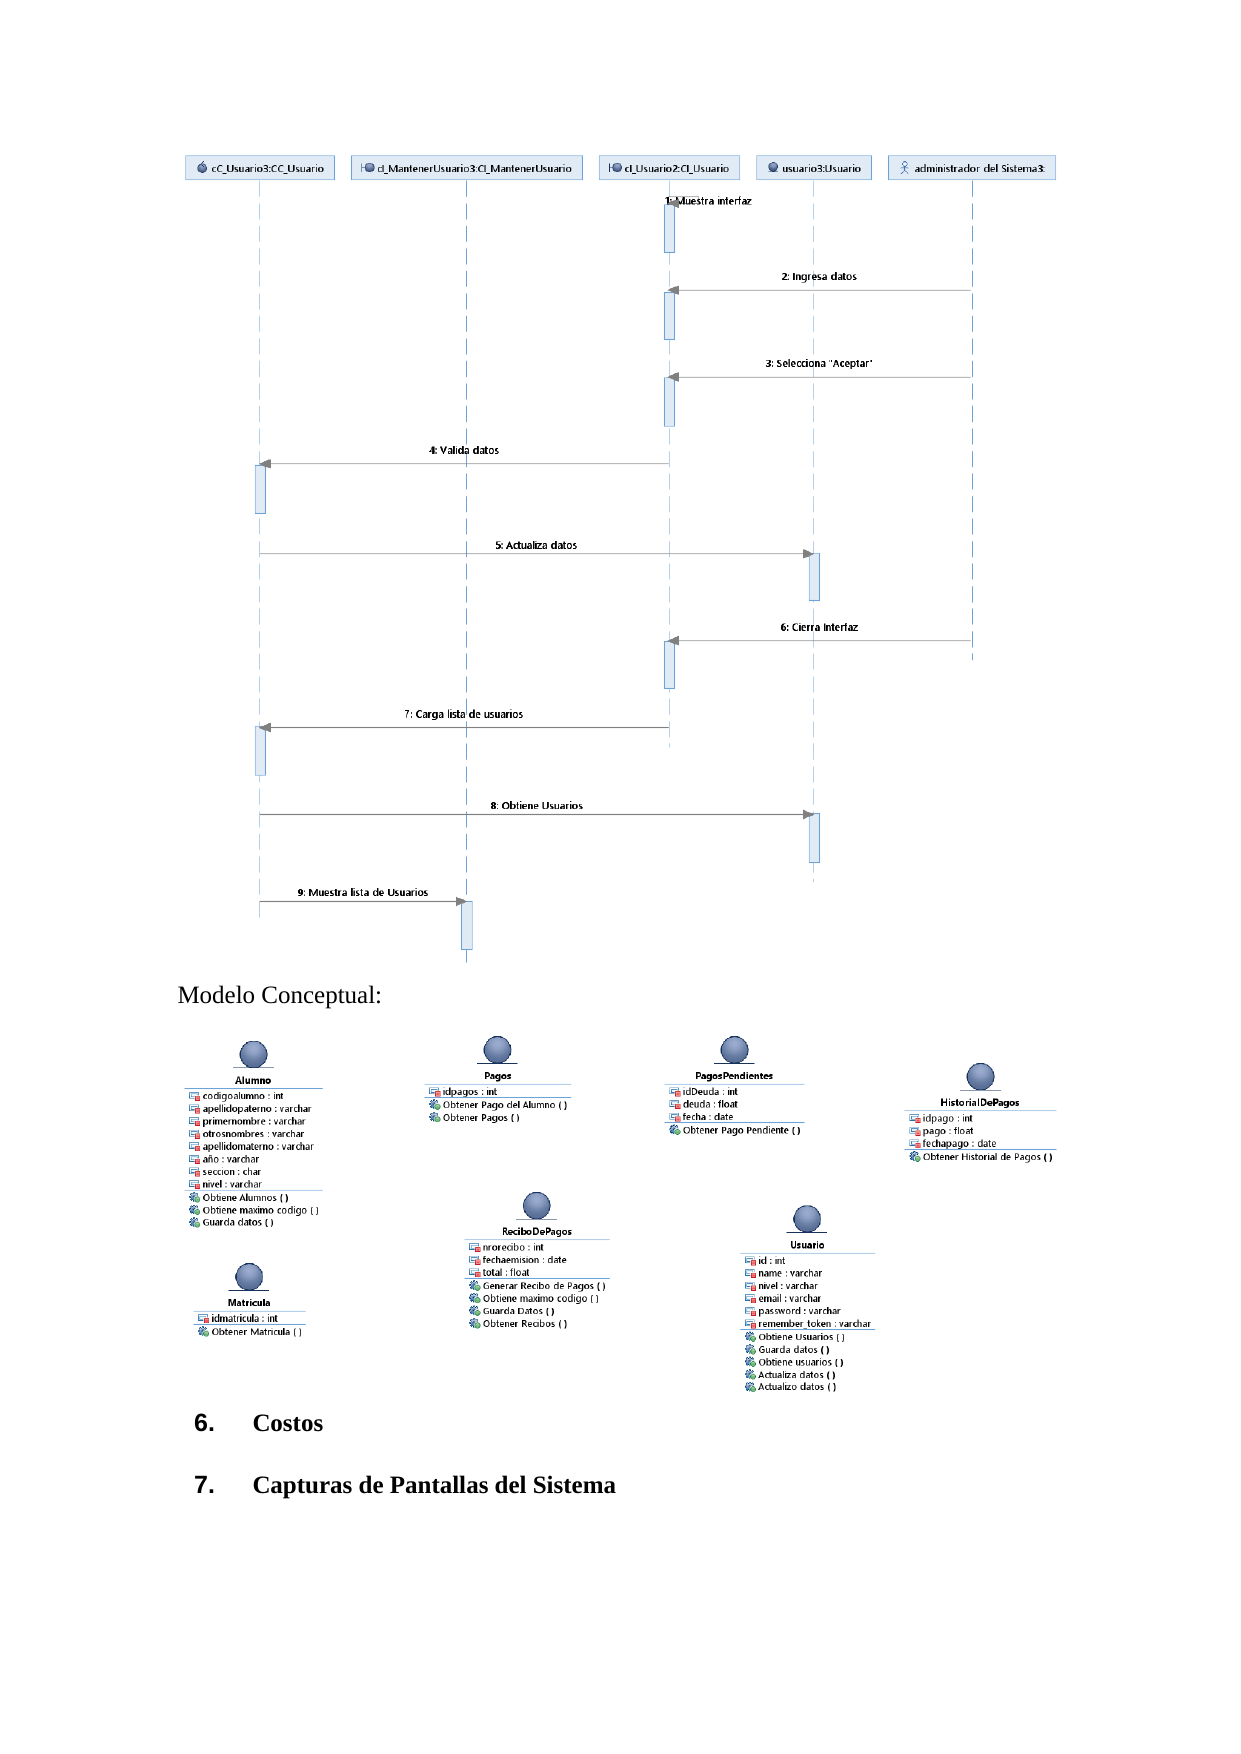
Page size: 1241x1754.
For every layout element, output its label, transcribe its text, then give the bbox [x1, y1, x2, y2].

picture [177, 147, 1063, 977]
subtitle Capturas de Pantallas del Sistema [215, 1469, 1063, 1498]
subtitle Costos [215, 1408, 1063, 1437]
text Modelo Conceptual: [177, 980, 1063, 1009]
picture [177, 1013, 1063, 1400]
